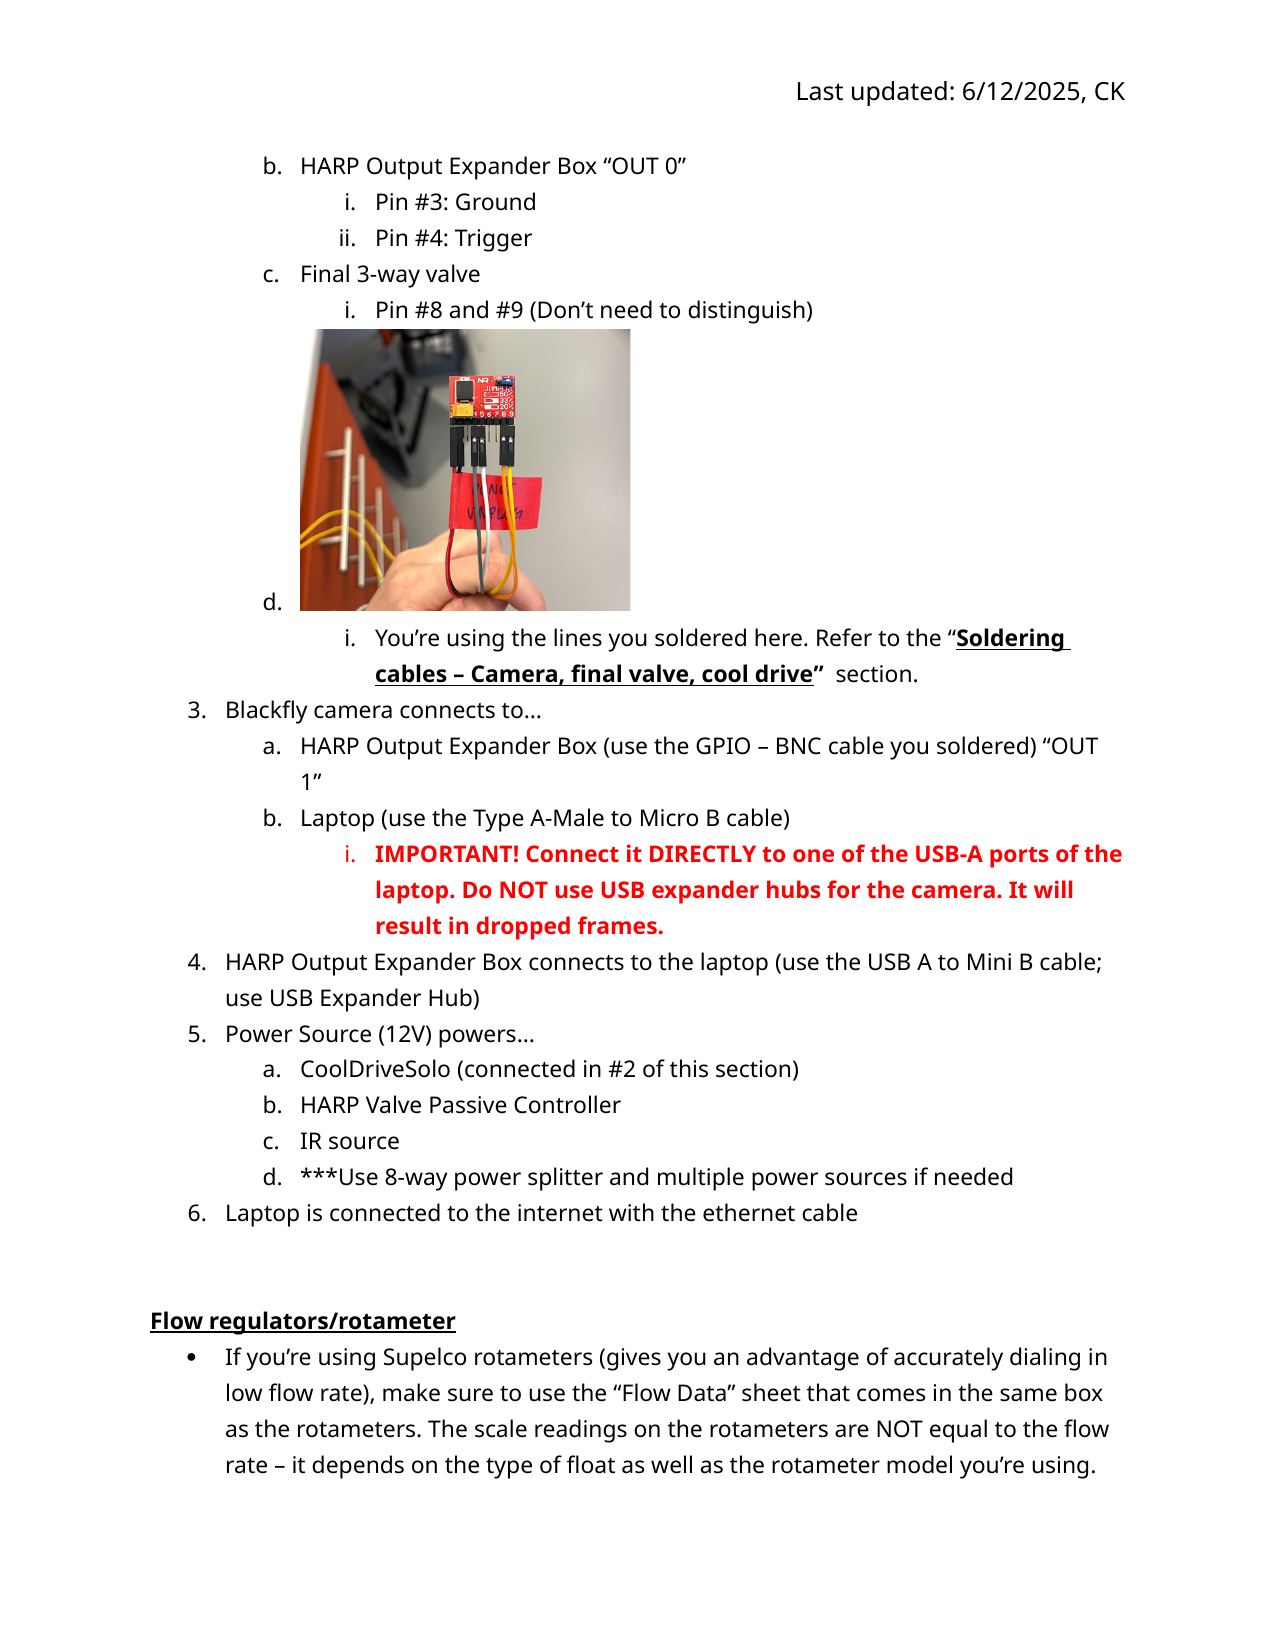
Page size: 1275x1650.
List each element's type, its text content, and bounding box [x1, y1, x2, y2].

list IR source [262, 1125, 1125, 1157]
list If you’re using Supelco rotameters (gives you an advantage of accurately dialing in low flow rate), make sure to use the “Flow Data” sheet that comes in the same box as the rotameters. The scale readings on the rotameters are NOT equal to the flow rate – it depends on the type of float as well as the rotameter model you’re using. [187, 1341, 1125, 1480]
list Pin #4: Trigger [356, 222, 1125, 253]
list Final 3-way valve [262, 258, 1125, 289]
list CoolDriveSolo (connected in #2 of this section) [262, 1053, 1125, 1085]
list You’re using the lines you soldered here. Refer to the “Soldering cables – Camera, final valve, cool drive” section. [356, 622, 1125, 689]
list IMPORTANT! Connect it DIRECTLY to one of the USB-A ports of the laptop. Do NOT use USB expander hubs for the camera. It will result in dropped frames. [356, 838, 1125, 941]
list HARP Output Expander Box connects to the laptop (use the USB A to Mini B cable; use USB Expander Hub) [187, 946, 1125, 1013]
list Laptop (use the Type A-Male to Micro B cable) [262, 802, 1125, 833]
picture [300, 329, 631, 611]
text Flow regulators/rotameter [150, 1305, 1125, 1336]
list Blackfly camera connects to… [187, 694, 1125, 725]
list HARP Output Expander Box “OUT 0” [262, 150, 1125, 181]
list Pin #3: Ground [356, 186, 1125, 217]
list HARP Valve Passive Controller [262, 1089, 1125, 1121]
list ***Use 8-way power splitter and multiple power sources if needed [262, 1161, 1125, 1192]
list Pin #8 and #9 (Don’t need to distinguish) [356, 294, 1125, 325]
list Power Source (12V) powers… [187, 1017, 1125, 1049]
list HARP Output Expander Box (use the GPIO – BNC cable you soldered) “OUT 1” [262, 730, 1125, 797]
list Laptop is connected to the internet with the ethernet cable [187, 1197, 1125, 1228]
